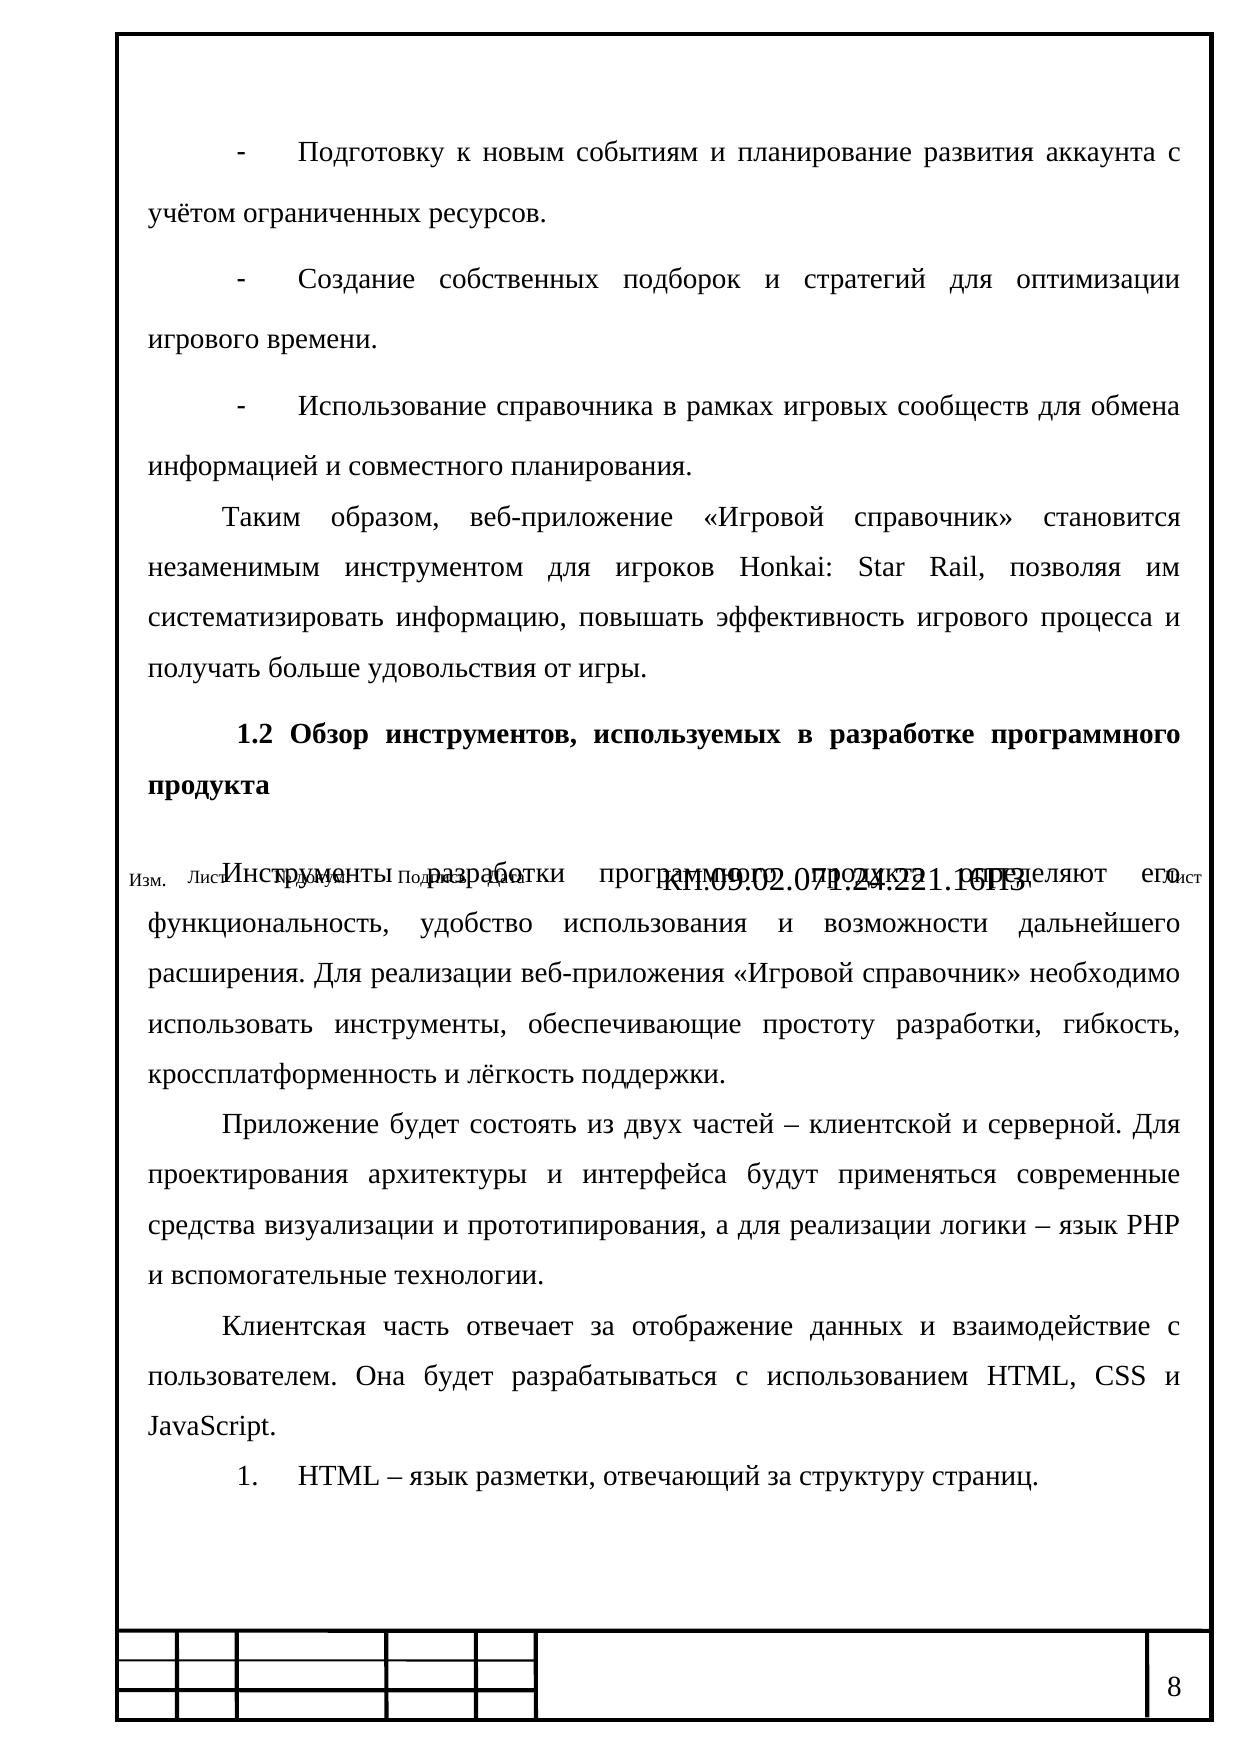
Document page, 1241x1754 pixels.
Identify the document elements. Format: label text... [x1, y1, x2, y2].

list Использование справочника в рамках игровых сообществ для обмена информацией и совместного планирования. [148, 372, 1181, 482]
list Подготовку к новым событиям и планирование развития аккаунта с учётом ограниченных ресурсов. [148, 118, 1181, 228]
text Таким образом, веб-приложение «Игровой справочник» становится незаменимым инструментом для игроков Honkai: Star Rail, позволяя им систематизировать информацию, повышать эффективность игрового процесса и получать больше удовольствия от игры. [148, 499, 1181, 683]
text Инструменты разработки программного продукта определяют его функциональность, удобство использования и возможности дальнейшего расширения. Для реализации веб-приложения «Игровой справочник» необходимо использовать инструменты, обеспечивающие простоту разработки, гибкость, кроссплатформенность и лёгкость поддержки. [148, 855, 1181, 1089]
list Создание собственных подборок и стратегий для оптимизации игрового времени. [148, 245, 1181, 355]
text Клиентская часть отвечает за отображение данных и взаимодействие с пользователем. Она будет разрабатываться с использованием HTML, CSS и JavaScript. [148, 1308, 1181, 1442]
list HTML – язык разметки, отвечающий за структуру страниц. [148, 1458, 1181, 1492]
text 1.2 Обзор инструментов, используемых в разработке программного продукта [148, 717, 1181, 801]
text Приложение будет состоять из двух частей – клиентской и серверной. Для проектирования архитектуры и интерфейса будут применяться современные средства визуализации и прототипирования, а для реализации логики – язык PHP и вспомогательные технологии. [148, 1106, 1181, 1291]
